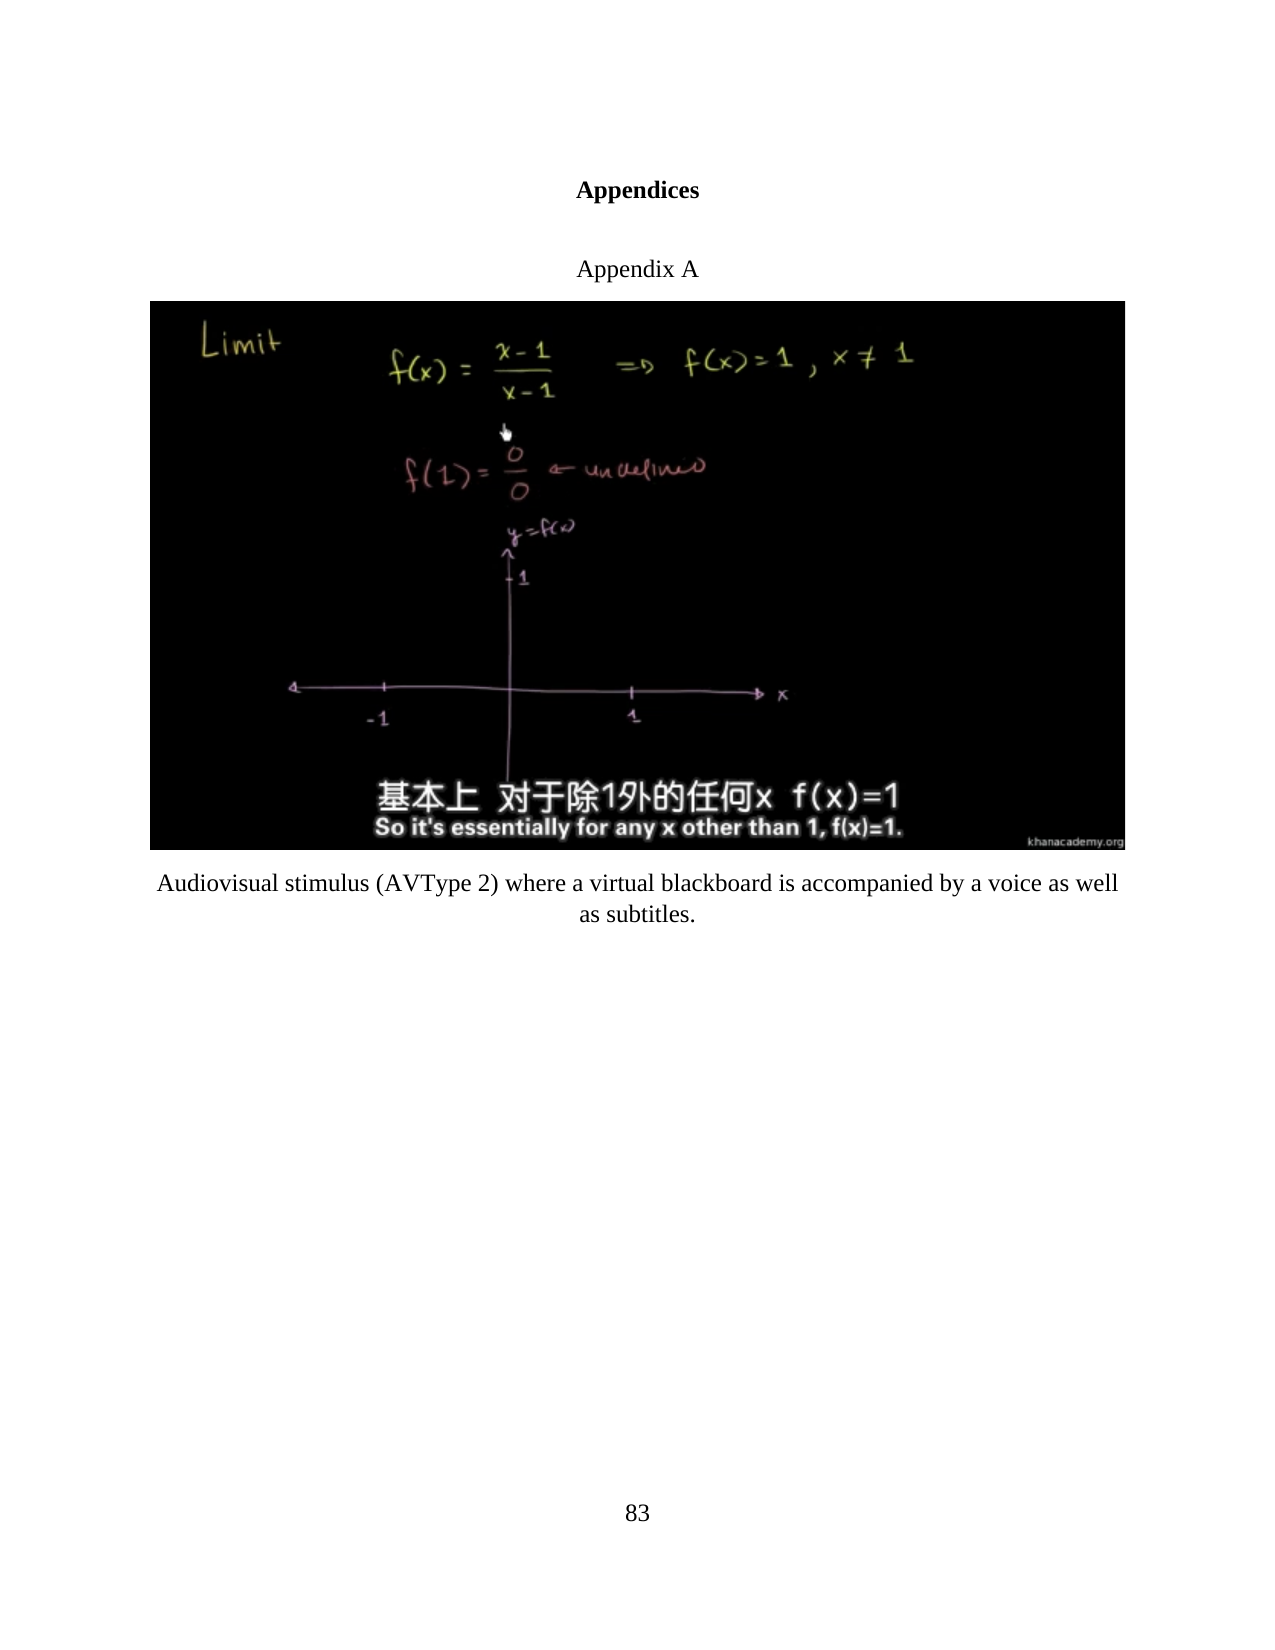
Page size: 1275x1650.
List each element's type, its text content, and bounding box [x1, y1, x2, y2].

picture [150, 301, 1125, 850]
subtitle Appendices [150, 175, 1125, 204]
text Appendix A [150, 254, 1125, 282]
text Audiovisual stimulus (AVType 2) where a virtual blackboard is accompanied by a voice as well as subtitles. [150, 868, 1125, 928]
